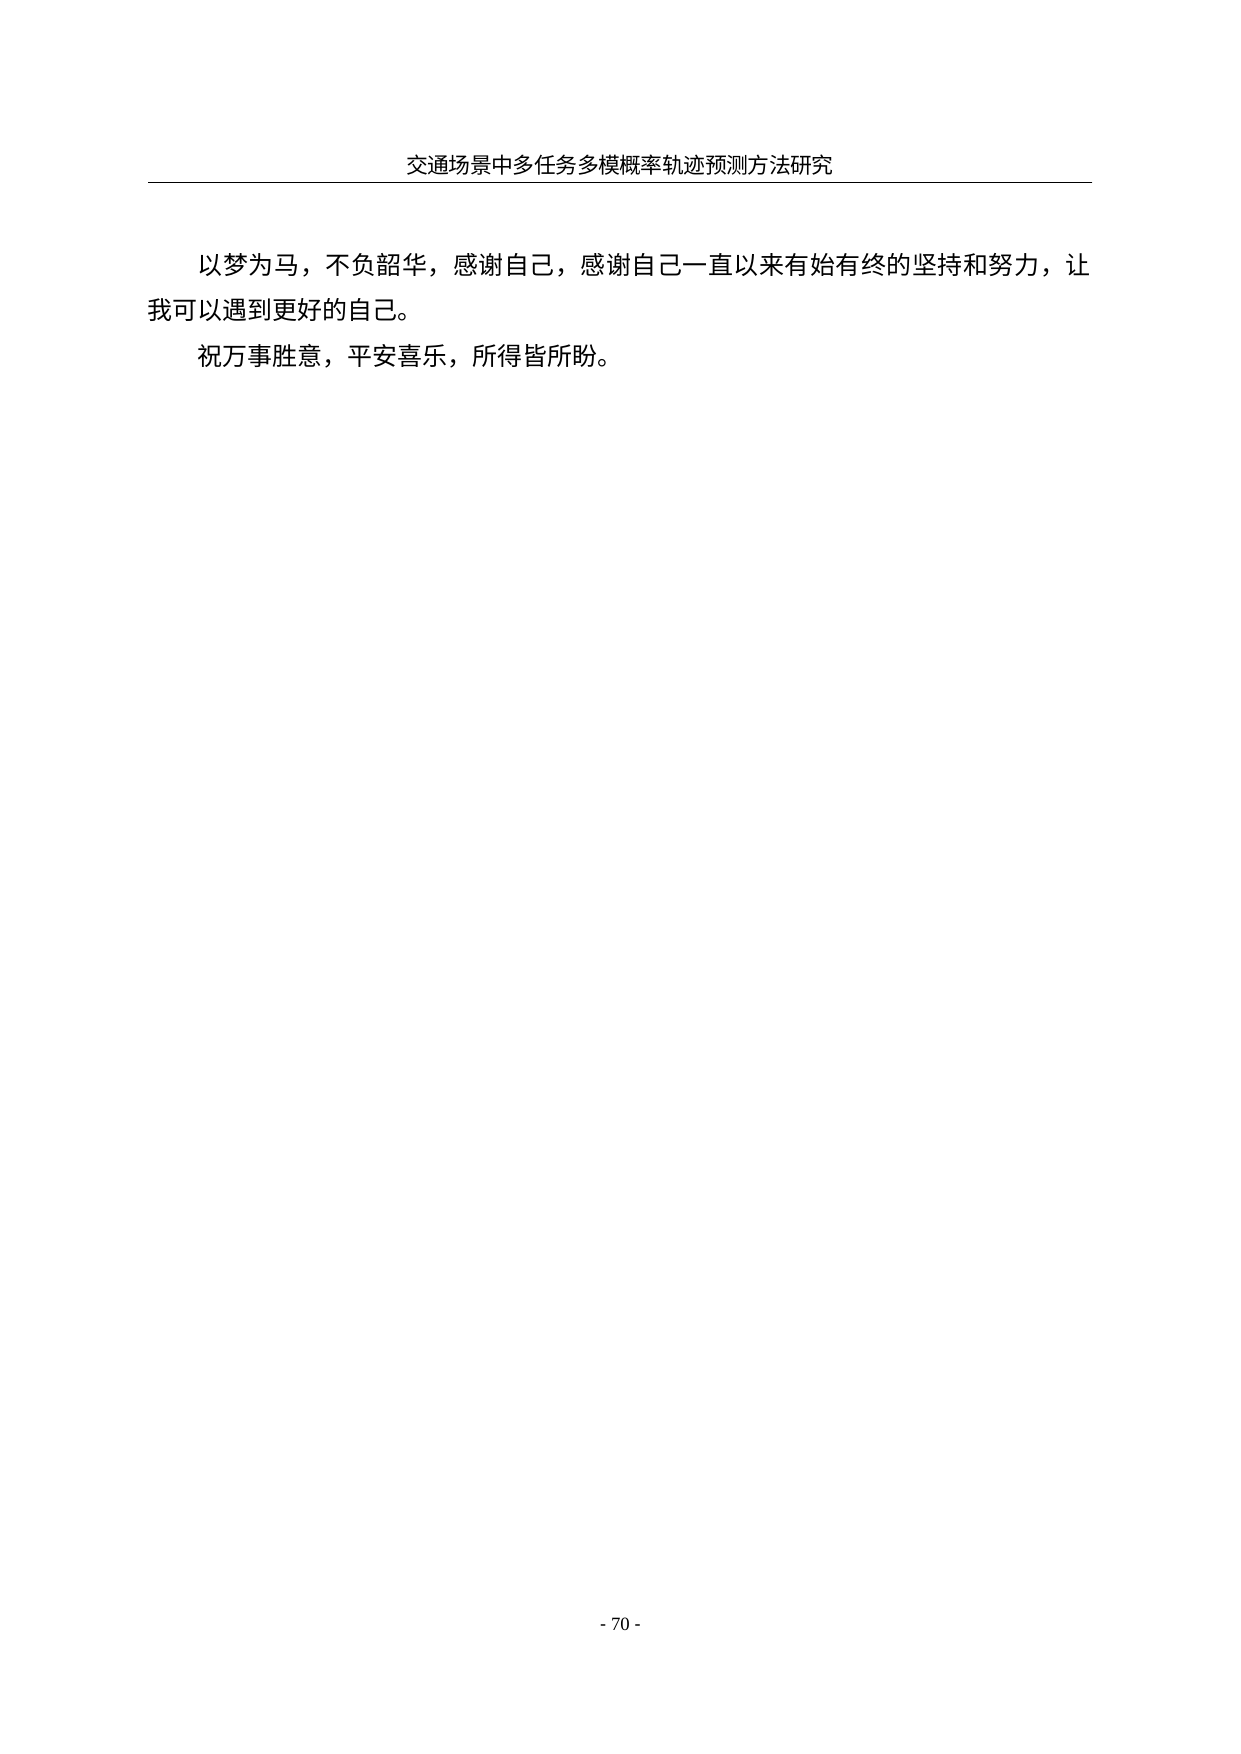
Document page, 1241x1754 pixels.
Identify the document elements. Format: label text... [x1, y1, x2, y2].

text 祝万事胜意，平安喜乐，所得皆所盼。 [148, 336, 1092, 372]
text 以梦为马，不负韶华，感谢自己，感谢自己一直以来有始有终的坚持和努力，让我可以遇到更好的自己。 [148, 246, 1092, 327]
